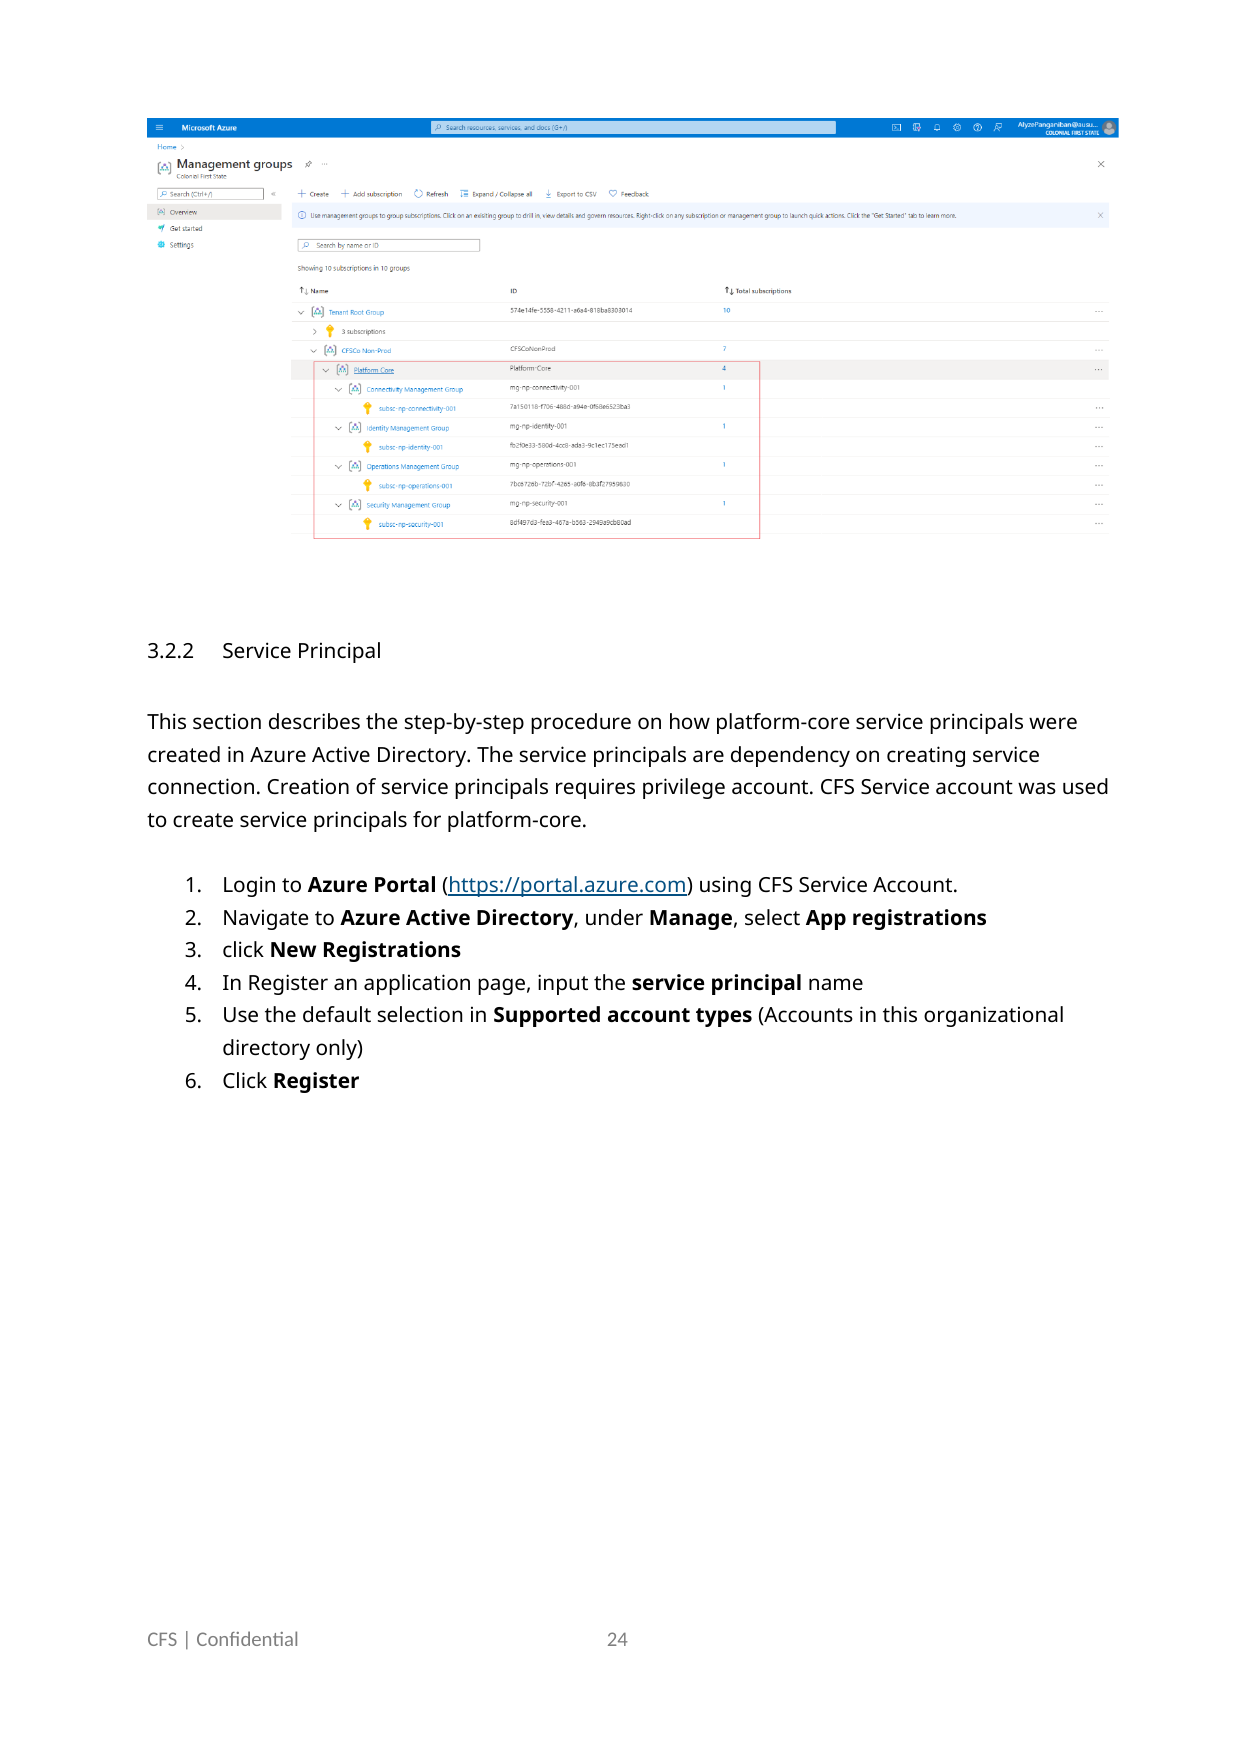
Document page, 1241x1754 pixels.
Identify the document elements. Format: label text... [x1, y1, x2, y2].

list In Register an application page, input the service principal name [184, 968, 1121, 996]
list Click Register [184, 1066, 1121, 1094]
list click New Registrations [184, 935, 1121, 964]
subtitle Service Principal [147, 636, 1121, 664]
list Use the default selection in Supported account types (Accounts in this organizational directory only) [184, 1001, 1121, 1062]
text This section describes the step-by-step procedure on how platform-core service principals were created in Azure Active Directory. The service principals are dependency on creating service connection. Creation of service principals requires privilege account. CFS Service account was used to create service principals for platform-core. [147, 707, 1121, 833]
list Login to Azure Portal (https://portal.azure.com) using CFS Service Account. [184, 870, 1121, 899]
list Navigate to Azure Active Directory, under Manage, select App registrations [184, 903, 1121, 931]
picture [147, 118, 1119, 607]
